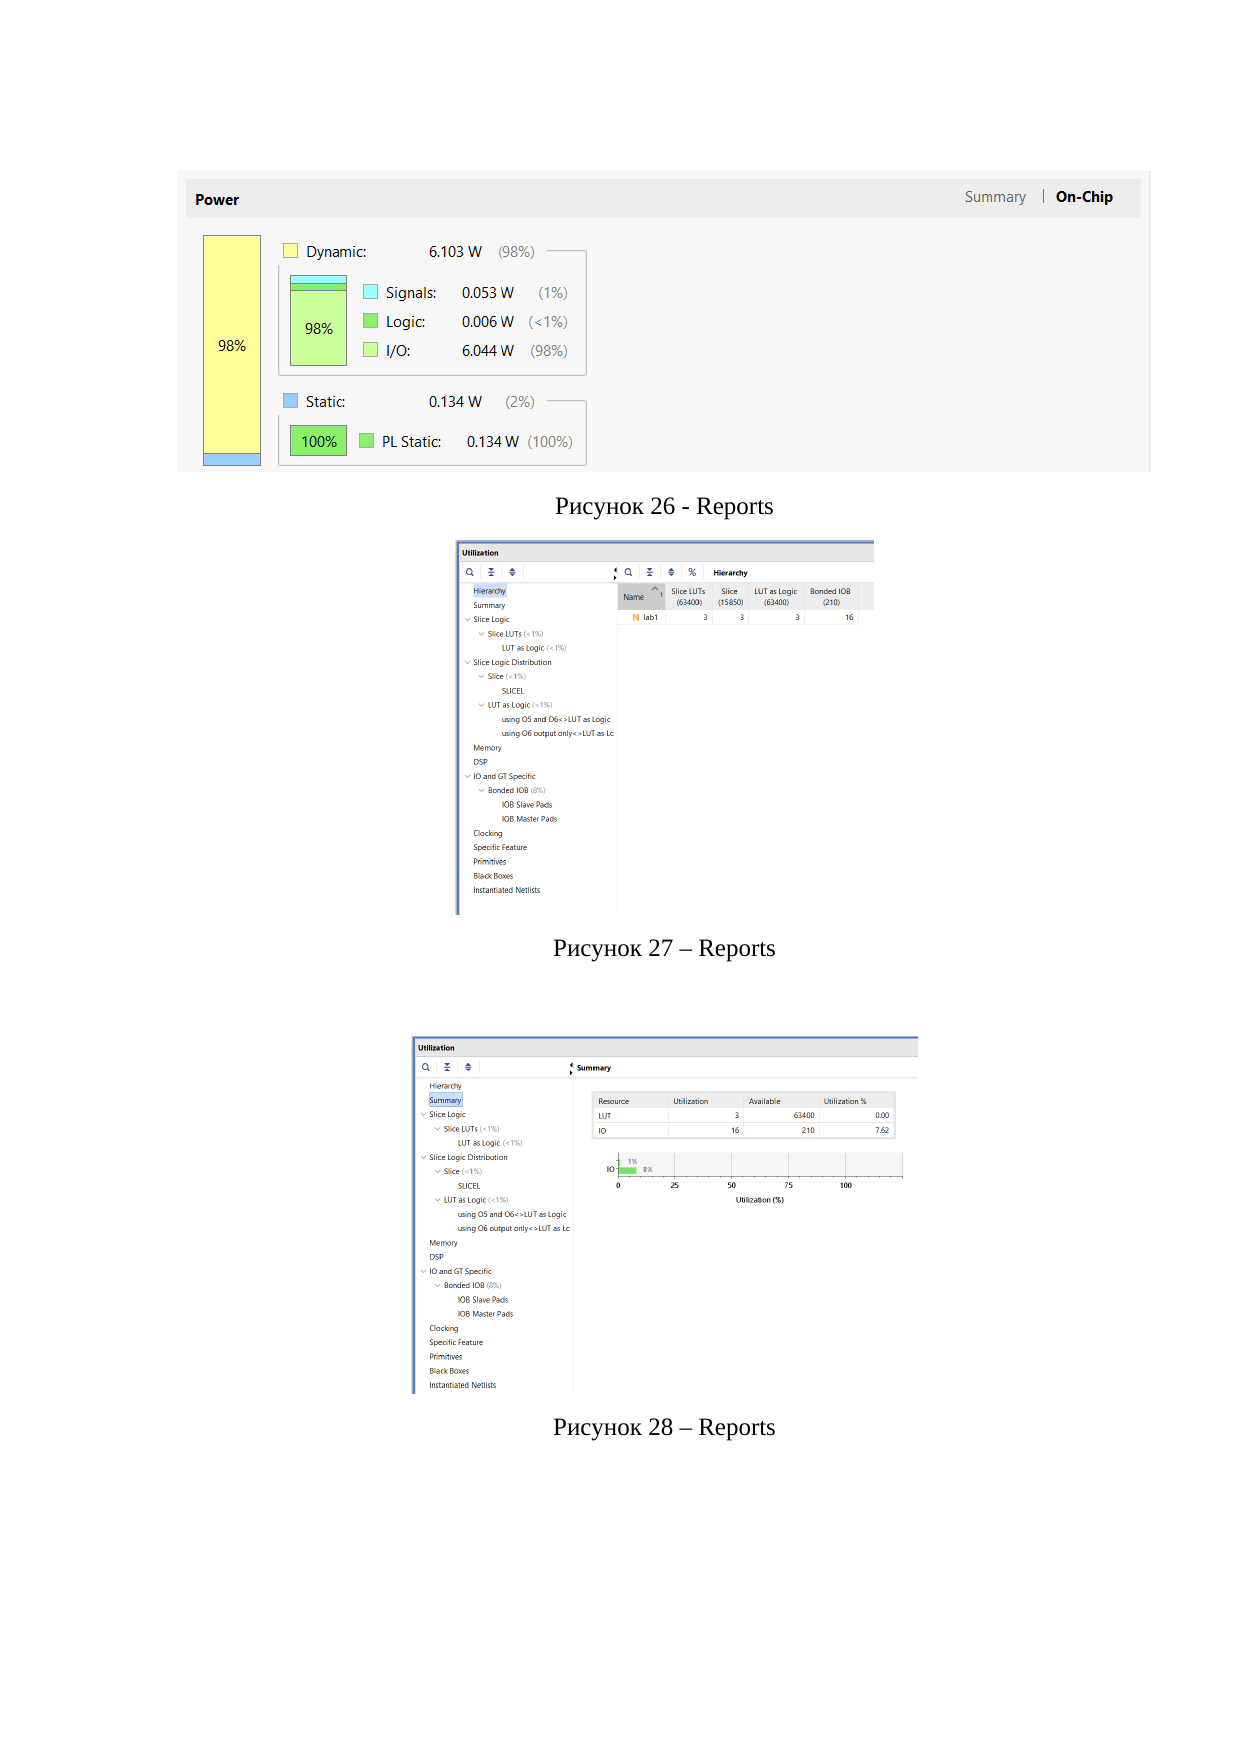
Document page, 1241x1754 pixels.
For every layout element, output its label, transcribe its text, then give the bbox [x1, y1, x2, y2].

picture [177, 171, 1152, 472]
picture [410, 1036, 919, 1394]
text Рисунок 26 - Reports [177, 491, 1152, 520]
text Рисунок 28 – Reports [177, 1412, 1152, 1441]
picture [455, 540, 874, 915]
text Рисунок 27 – Reports [177, 933, 1152, 962]
